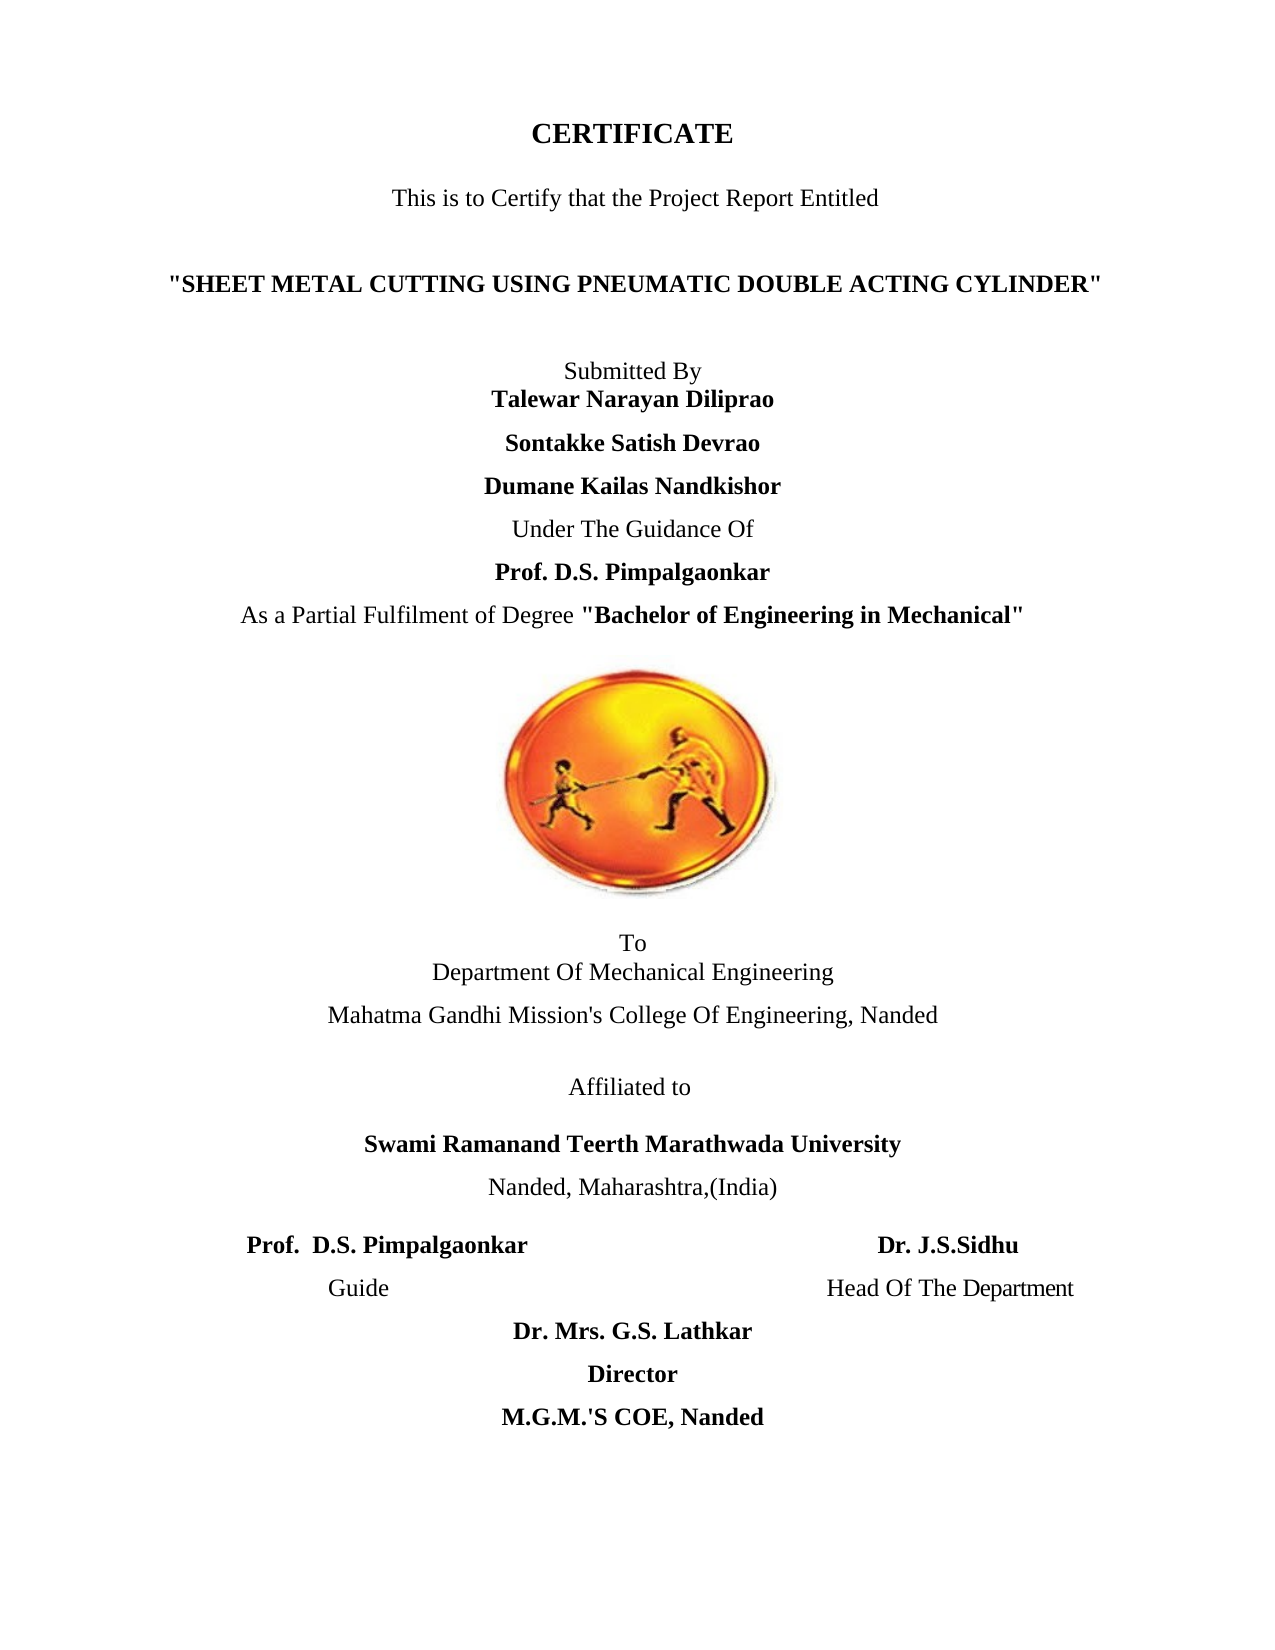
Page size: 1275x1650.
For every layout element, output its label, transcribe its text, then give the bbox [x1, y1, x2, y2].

text Nanded, Maharashtra,(India) [54, 1172, 1211, 1201]
text To [545, 928, 721, 957]
text Department Of Mechanical Engineering [54, 957, 1211, 985]
text This is to Certify that the Project Report Entitled [54, 183, 1217, 212]
subtitle Dumane Kailas Nandkishor [484, 471, 781, 499]
subtitle Swami Ramanand Teerth Marathwada University [54, 1129, 1211, 1158]
text Under The Guidance Of [54, 514, 1211, 543]
text M.G.M.'S COE, Nanded [54, 1402, 1211, 1431]
subtitle Talewar Narayan Diliprao [484, 384, 781, 413]
text Guide Head Of The Department [328, 1273, 1258, 1302]
text Submitted By [545, 356, 720, 384]
subtitle Dr. Mrs. G.S. Lathkar Director [511, 1316, 754, 1388]
subtitle Sontakke Satish Devrao [484, 428, 781, 456]
subtitle Prof. D.S. Pimpalgaonkar Dr. J.S.Sidhu [54, 1230, 1211, 1258]
text CERTIFICATE [54, 116, 1211, 150]
text Affiliated to [538, 1072, 720, 1100]
text As a Partial Fulfilment of Degree "Bachelor of Engineering in Mechanical" [54, 600, 1211, 629]
subtitle Prof. D.S. Pimpalgaonkar [54, 557, 1210, 586]
subtitle "SHEET METAL CUTTING USING PNEUMATIC DOUBLE ACTING CYLINDER" [54, 269, 1217, 298]
picture [495, 655, 784, 899]
text Mahatma Gandhi Mission's College Of Engineering, Nanded [54, 1000, 1211, 1028]
